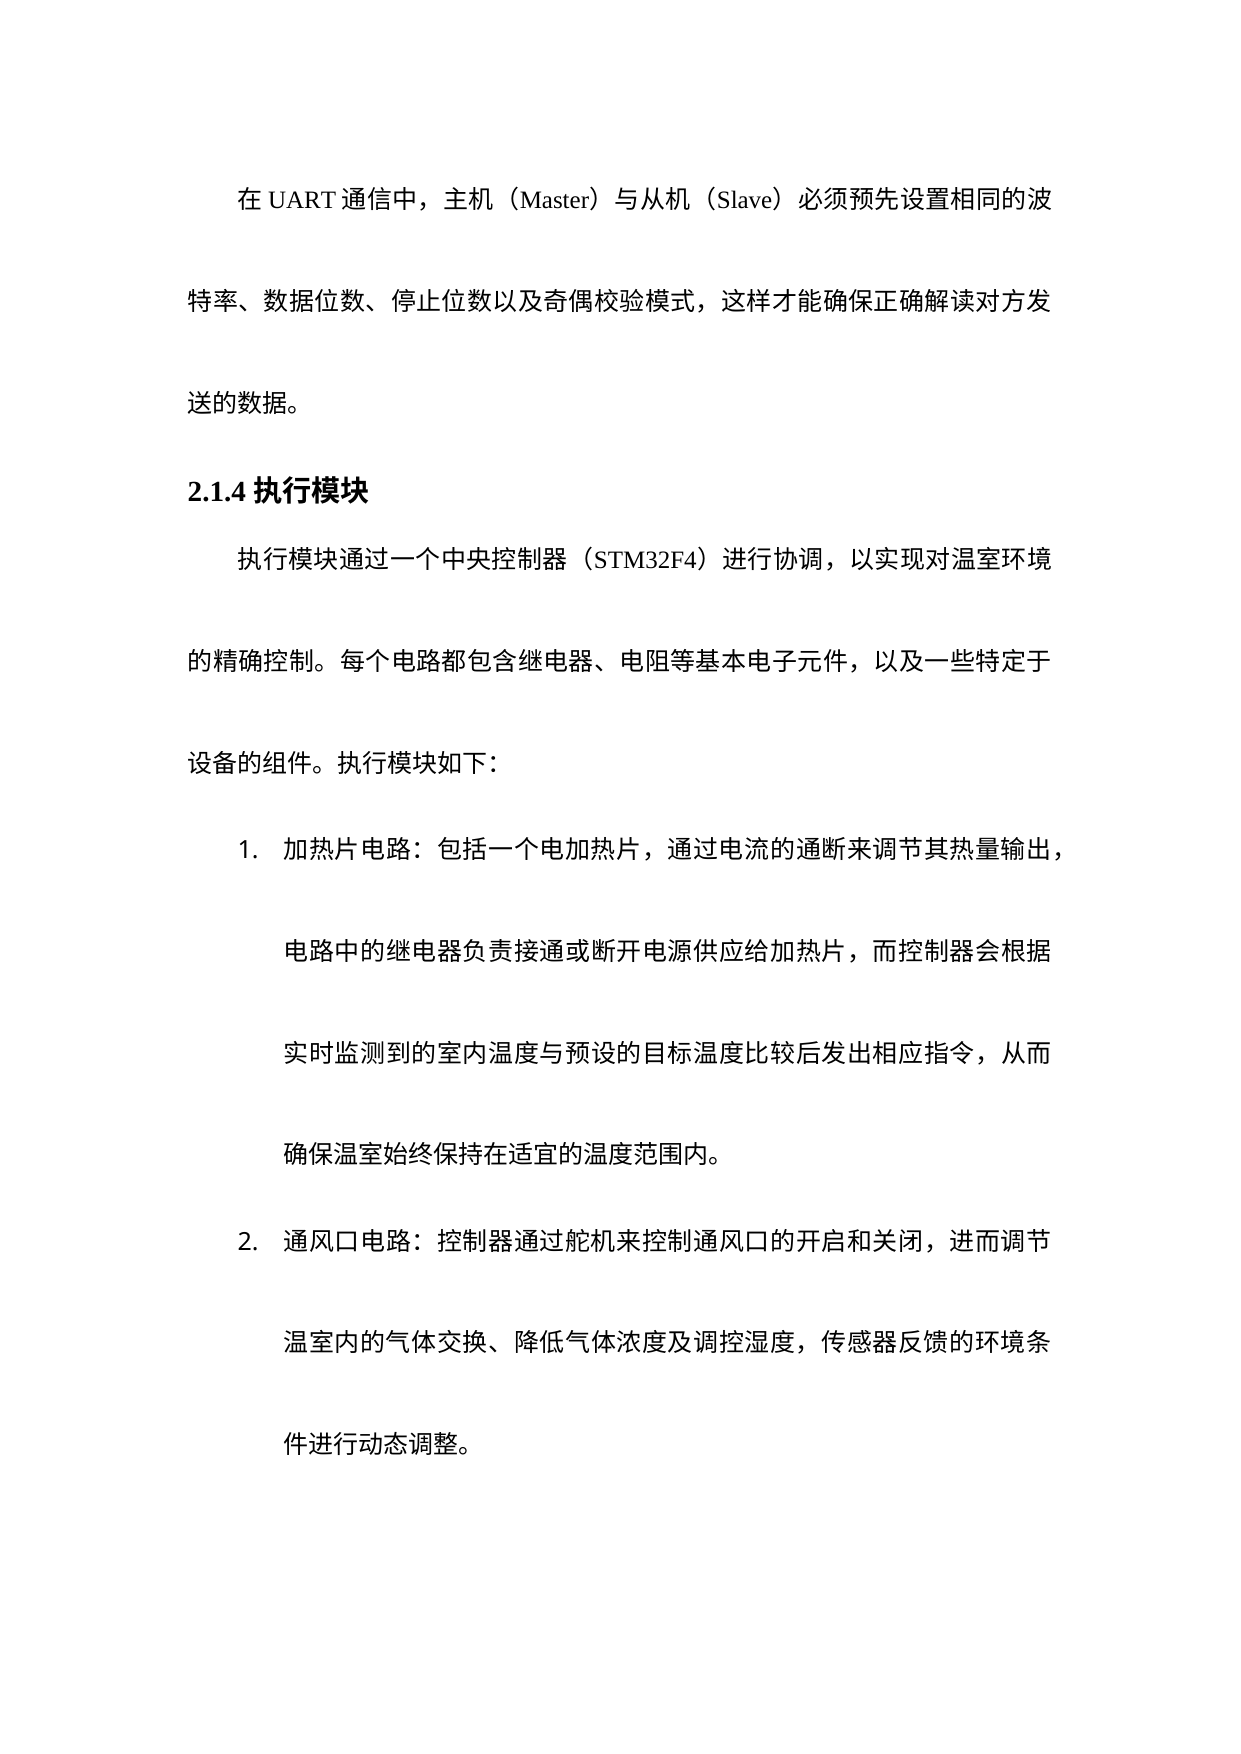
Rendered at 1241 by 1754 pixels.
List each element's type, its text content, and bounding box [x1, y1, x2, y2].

text 在UART通信中，主机（Master）与从机（Slave）必须预先设置相同的波特率、数据位数、停止位数以及奇偶校验模式，这样才能确保正确解读对方发送的数据。 [187, 164, 1053, 436]
text 执行模块通过一个中央控制器（STM32F4）进行协调，以实现对温室环境的精确控制。每个电路都包含继电器、电阻等基本电子元件，以及一些特定于设备的组件。执行模块如下： [187, 524, 1053, 795]
list 通风口电路：控制器通过舵机来控制通风口的开启和关闭，进而调节温室内的气体交换、降低气体浓度及调控湿度，传感器反馈的环境条件进行动态调整。 [237, 1205, 1053, 1477]
list 加热片电路：包括一个电加热片，通过电流的通断来调节其热量输出，电路中的继电器负责接通或断开电源供应给加热片，而控制器会根据实时监测到的室内温度与预设的目标温度比较后发出相应指令，从而确保温室始终保持在适宜的温度范围内。 [237, 813, 1053, 1187]
subtitle 2.1.4 执行模块 [187, 455, 1053, 523]
